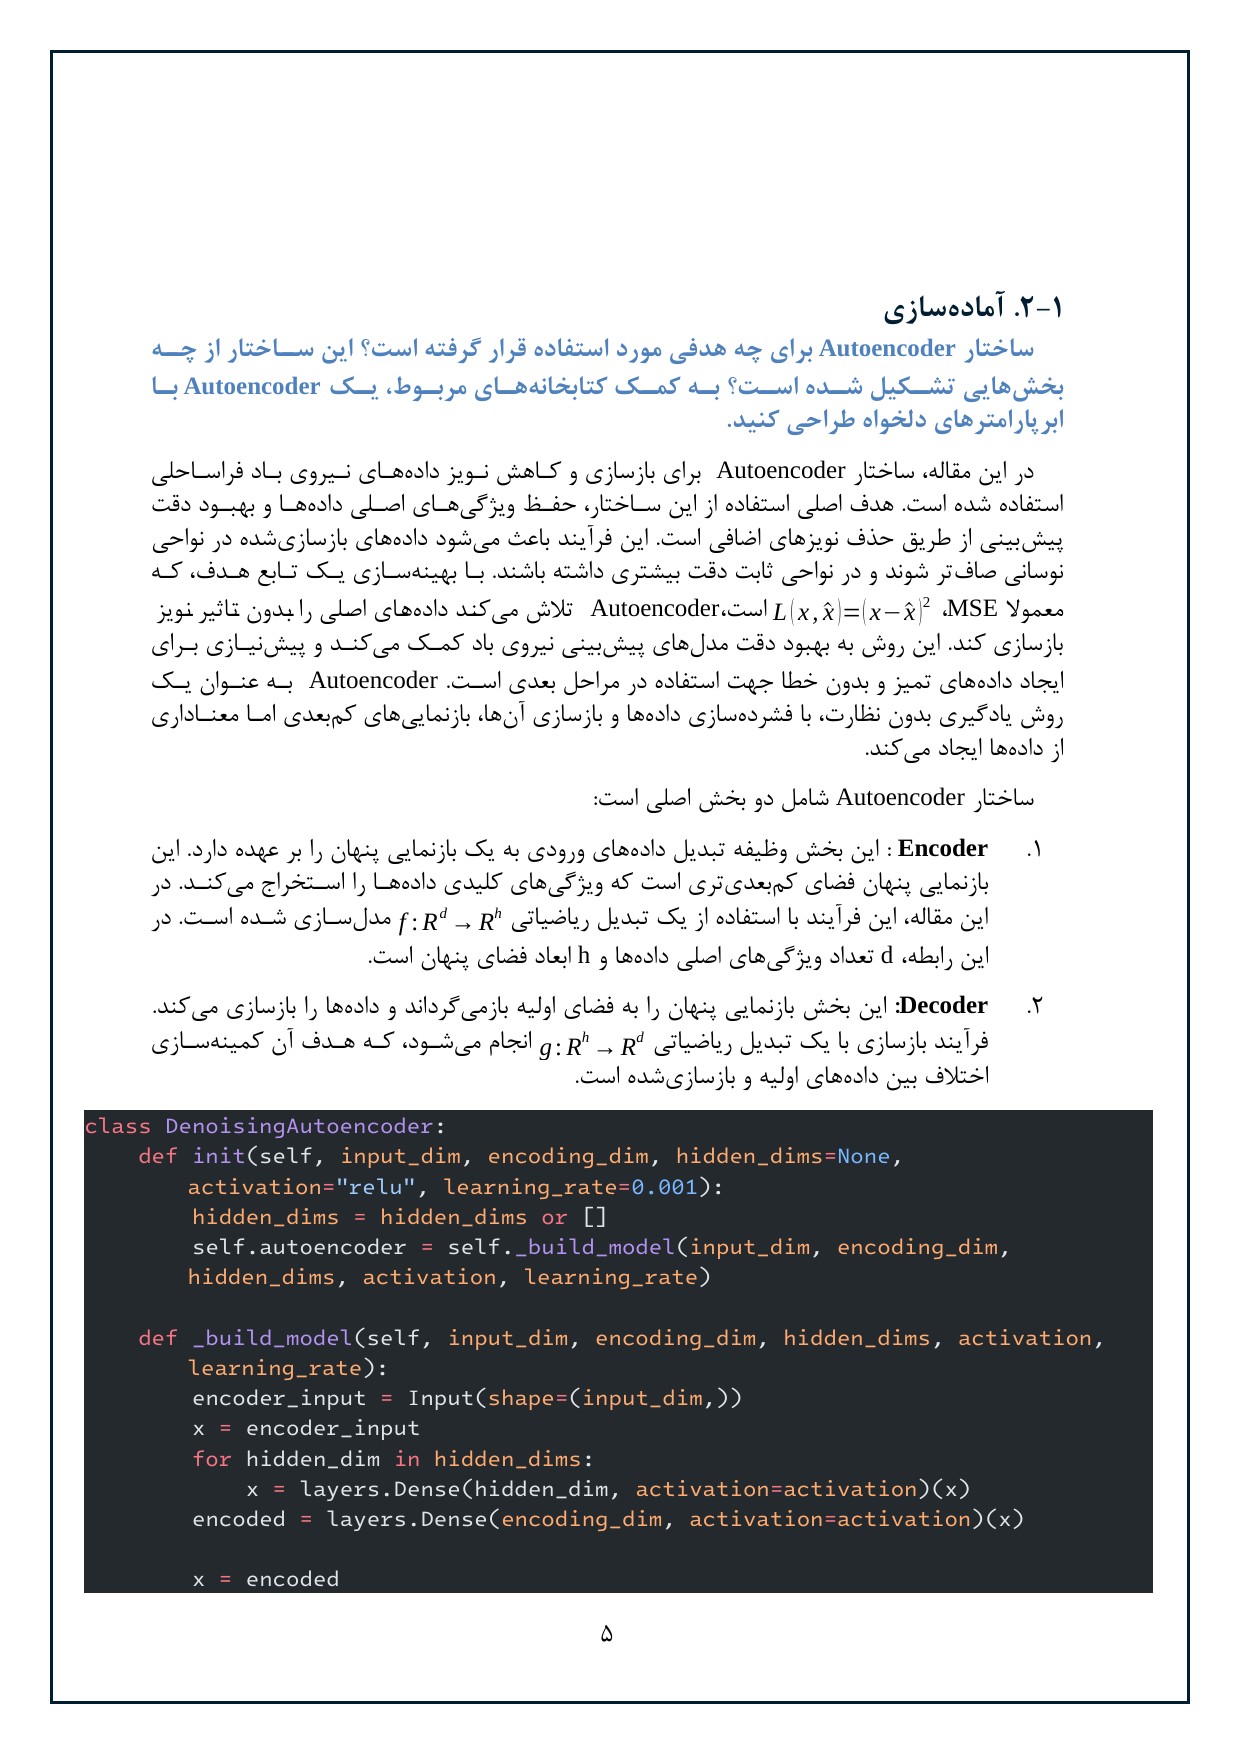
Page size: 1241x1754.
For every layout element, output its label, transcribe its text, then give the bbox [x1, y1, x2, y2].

text def init(self, input_dim, encoding_dim, hidden_dims=None, activation="relu", learning_rate=0.001): [84, 1140, 1153, 1201]
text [84, 1472, 1153, 1503]
list Encoder : این بخش وظیفه تبدیل داده‌های ورودی به یک بازنمایی پنهان را بر عهده دارد. این بازنمایی پنهان فضای کم‌بعدی‌تری است که ویژگی‌های کلیدی داده‌ها را استخراج می‌کند. در این مقاله، این فرآیند با استفاده از یک تبدیل ریاضیاتی مدل‌سازی شده است. در این رابطه، d تعداد ویژگی‌های اصلی داده‌ها و h ابعاد فضای پنهان است. [150, 833, 1026, 973]
text encoder_input = Input(shape=(input_dim,)) [84, 1382, 1153, 1412]
subtitle ۲-۱. آماده‌سازی [150, 295, 1063, 328]
text for hidden_dim in hidden_dims: [84, 1442, 1153, 1472]
text hidden_dims = hidden_dims or [] [84, 1201, 1153, 1231]
text self.autoencoder = self._build_model(input_dim, encoding_dim, hidden_dims, activation, learning_rate) [84, 1231, 1153, 1291]
text class DenoisingAutoencoder: [84, 1110, 1153, 1140]
text ساختار Autoencoder برای چه هدفی مورد استفاده قرار گرفته است؟ این ساختار از چه بخش‌هایی تشکیل شده است؟ به کمک کتابخانه‌های مربوط، یک Autoencoder با ابرپارامترهای دلخواه طراحی کنید. [150, 333, 1063, 438]
list Decoder: این بخش بازنمایی پنهان را به فضای اولیه بازمی‌گرداند و داده‌ها را بازسازی می‌کند. فرآیند بازسازی با یک تبدیل ریاضیاتی انجام می‌شود، که هدف آن کمینه‌سازی اختلاف بین داده‌های اولیه و بازسازی‌شده است. [150, 991, 1026, 1093]
text x = encoded [84, 1563, 1153, 1593]
text x = encoder_input [84, 1412, 1153, 1442]
text در این مقاله، ساختار Autoencoder برای بازسازی و کاهش نویز داده‌های نیروی باد فراساحلی استفاده شده است. هدف اصلی استفاده از این ساختار، حفظ ویژگی‌های اصلی داده‌ها و بهبود دقت پیش‌بینی از طریق حذف نویزهای اضافی است. این فرآیند باعث می‌شود داده‌های بازسازی‌شده در نواحی نوسانی صاف‌تر شوند و در نواحی ثابت دقت بیشتری داشته باشند. با بهینه‌سازی یک تابع هدف، که معمولا MSE، است،Autoencoder تلاش می‌کند داده‌های اصلی را بدون تاثیر نویز بازسازی کند. این روش به بهبود دقت مدل‌های پیش‌بینی نیروی باد کمک می‌کند و پیش‌نیازی برای ایجاد داده‌های تمیز و بدون خطا جهت استفاده در مراحل بعدی است. Autoencoder به عنوان یک روش یادگیری بدون نظارت، با فشرده‌سازی داده‌ها و بازسازی آن‌ها، بازنمایی‌های کم‌بعدی اما معناداری از داده‌ها ایجاد می‌کند. [150, 455, 1063, 765]
text def _build_model(self, input_dim, encoding_dim, hidden_dims, activation, learning_rate): [84, 1321, 1153, 1382]
text ساختار Autoencoder شامل دو بخش اصلی است: [150, 782, 1063, 815]
text encoded = layers.Dense(encoding_dim, activation=activation)(x) [84, 1503, 1153, 1533]
